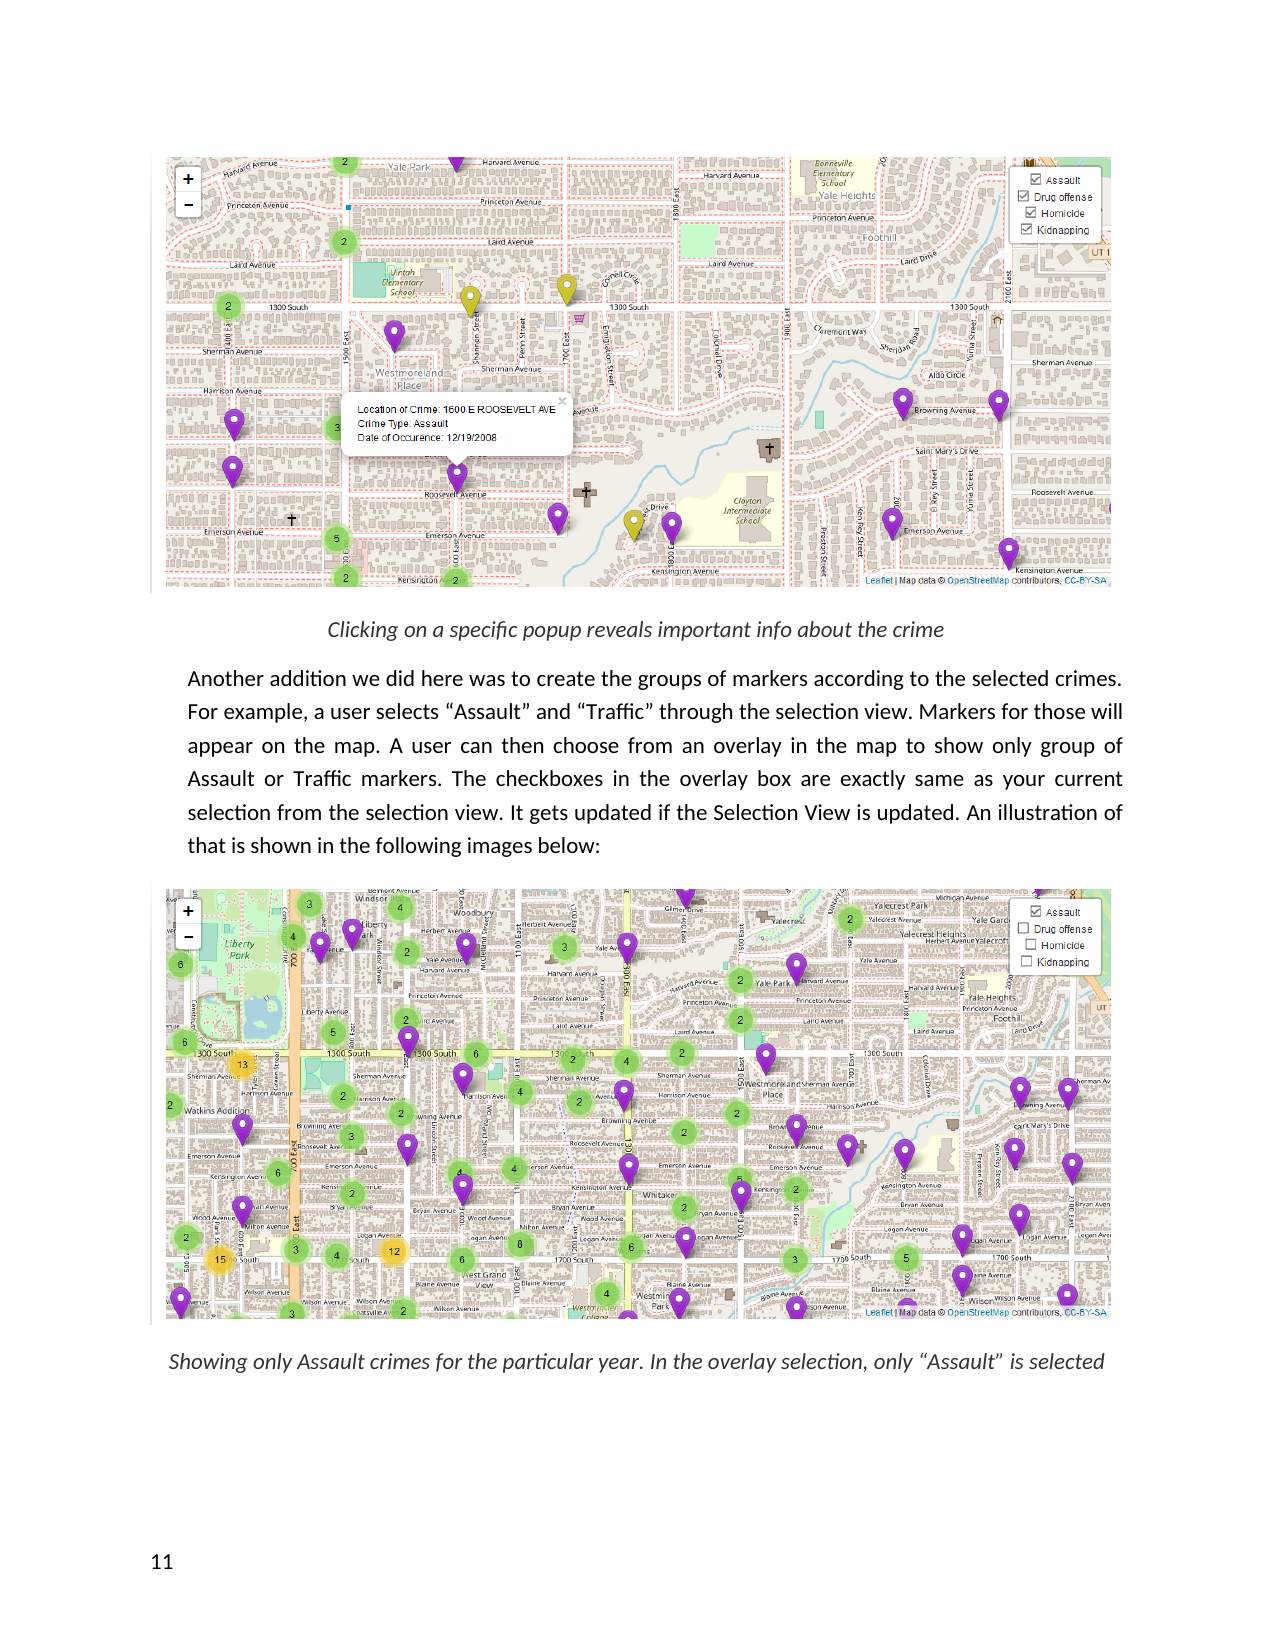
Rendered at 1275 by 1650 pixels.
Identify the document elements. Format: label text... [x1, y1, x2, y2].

picture [150, 881, 1125, 1325]
text Clicking on a specific popup reveals important info about the crime [150, 615, 1125, 643]
text Another addition we did here was to create the groups of markers according to the selected crimes. For example, a user selects “Assault” and “Traffic” through the selection view. Markers for those will appear on the map. A user can then choose from an overlay in the map to show only group of Assault or Traffic markers. The checkboxes in the overlay box are exactly same as your current selection from the selection view. It gets updated if the Selection View is updated. An illustration of that is shown in the following images below: [187, 664, 1125, 860]
picture [150, 150, 1125, 593]
text Showing only Assault crimes for the particular year. In the overlay selection, only “Assault” is selected [150, 1347, 1125, 1403]
